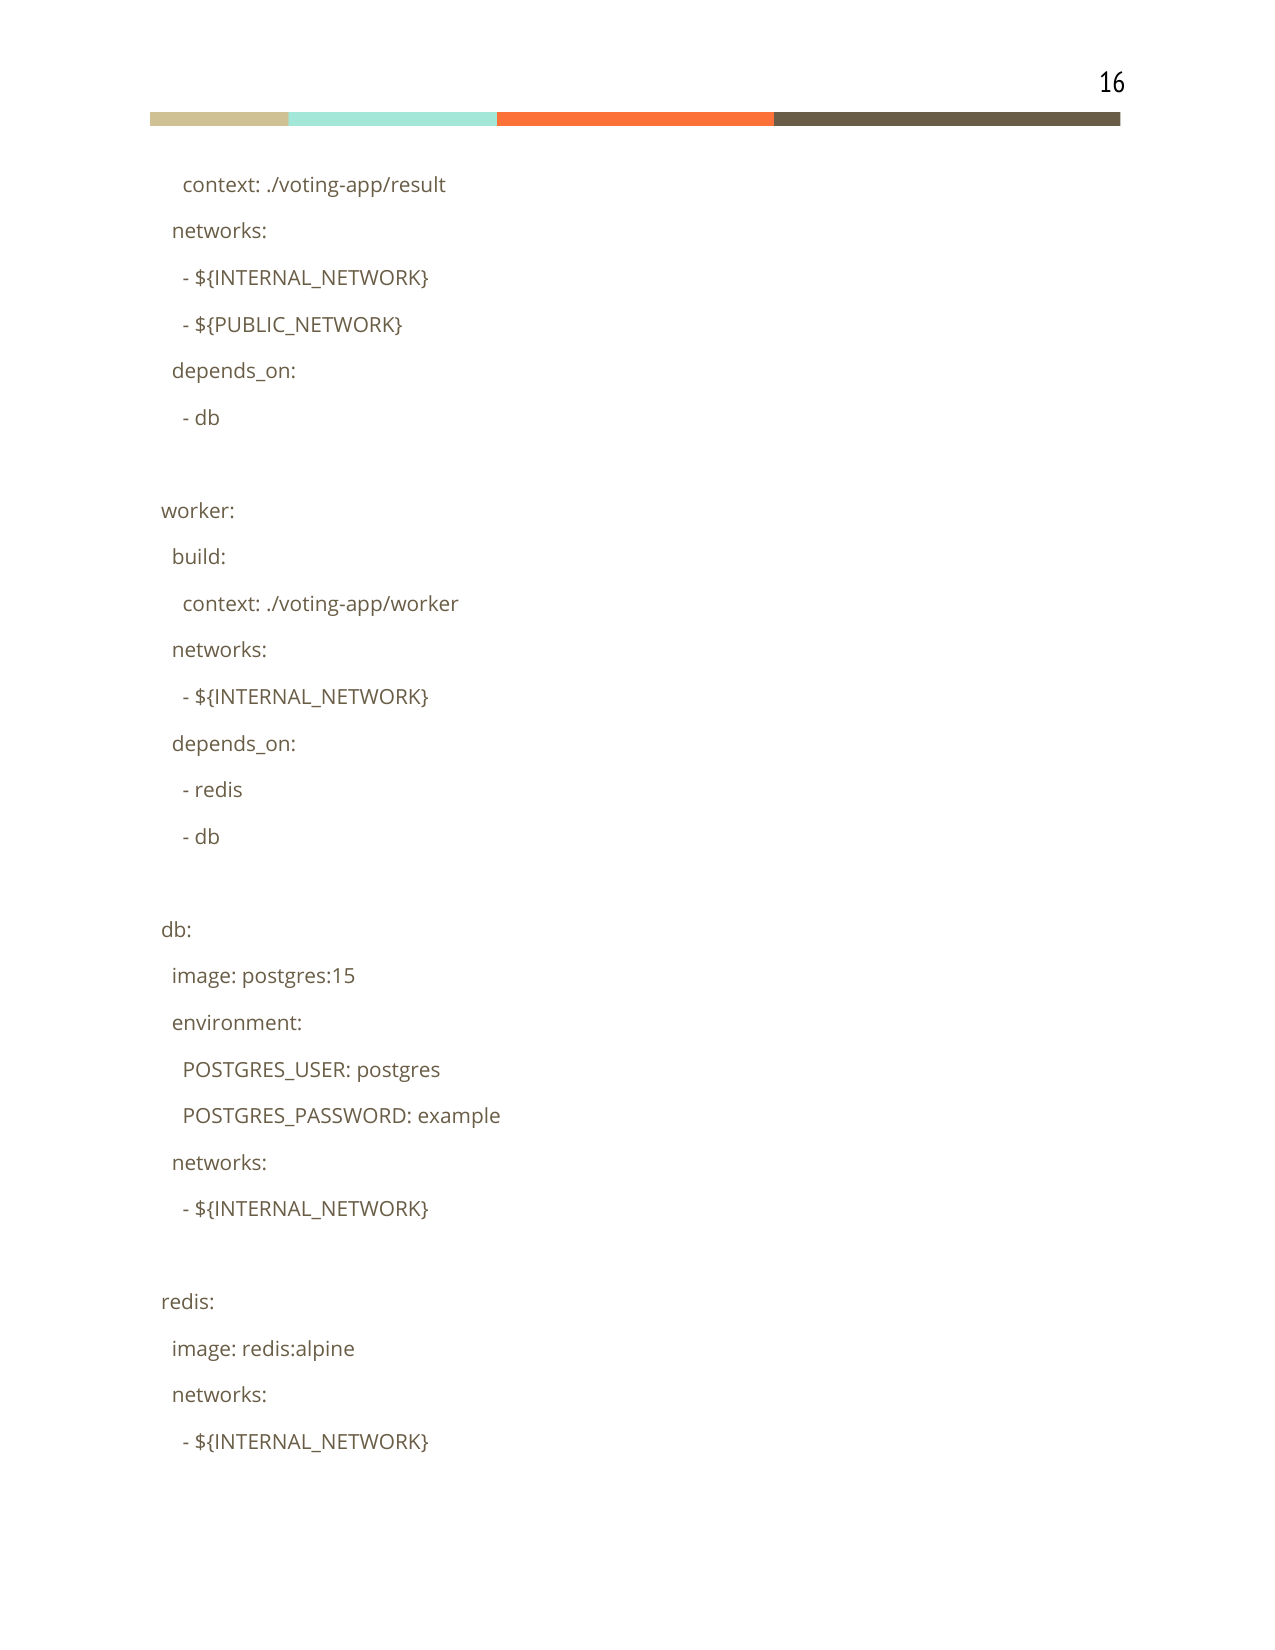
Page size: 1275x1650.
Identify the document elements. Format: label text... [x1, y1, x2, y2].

text - db [150, 403, 1125, 431]
text context: ./voting-app/worker [150, 589, 1125, 617]
text - db [150, 822, 1125, 850]
text depends_on: [150, 356, 1125, 385]
text - ${INTERNAL_NETWORK} [150, 263, 1125, 292]
text POSTGRES_USER: postgres [150, 1055, 1125, 1083]
text networks: [150, 1381, 1125, 1409]
text build: [150, 542, 1125, 571]
text depends_on: [150, 729, 1125, 757]
text image: postgres:15 [150, 962, 1125, 990]
text POSTGRES_PASSWORD: example [150, 1101, 1125, 1130]
text - ${INTERNAL_NETWORK} [150, 682, 1125, 711]
text - redis [150, 775, 1125, 804]
text context: ./voting-app/result [150, 170, 1125, 198]
picture [150, 112, 1121, 126]
text redis: [150, 1287, 1125, 1316]
text db: [150, 915, 1125, 943]
text worker: [150, 496, 1125, 524]
text - ${INTERNAL_NETWORK} [150, 1194, 1125, 1223]
text networks: [150, 1148, 1125, 1176]
text - ${PUBLIC_NETWORK} [150, 310, 1125, 338]
text networks: [150, 217, 1125, 245]
text environment: [150, 1008, 1125, 1037]
text image: redis:alpine [150, 1334, 1125, 1362]
text - ${INTERNAL_NETWORK} [150, 1427, 1125, 1456]
text networks: [150, 636, 1125, 664]
